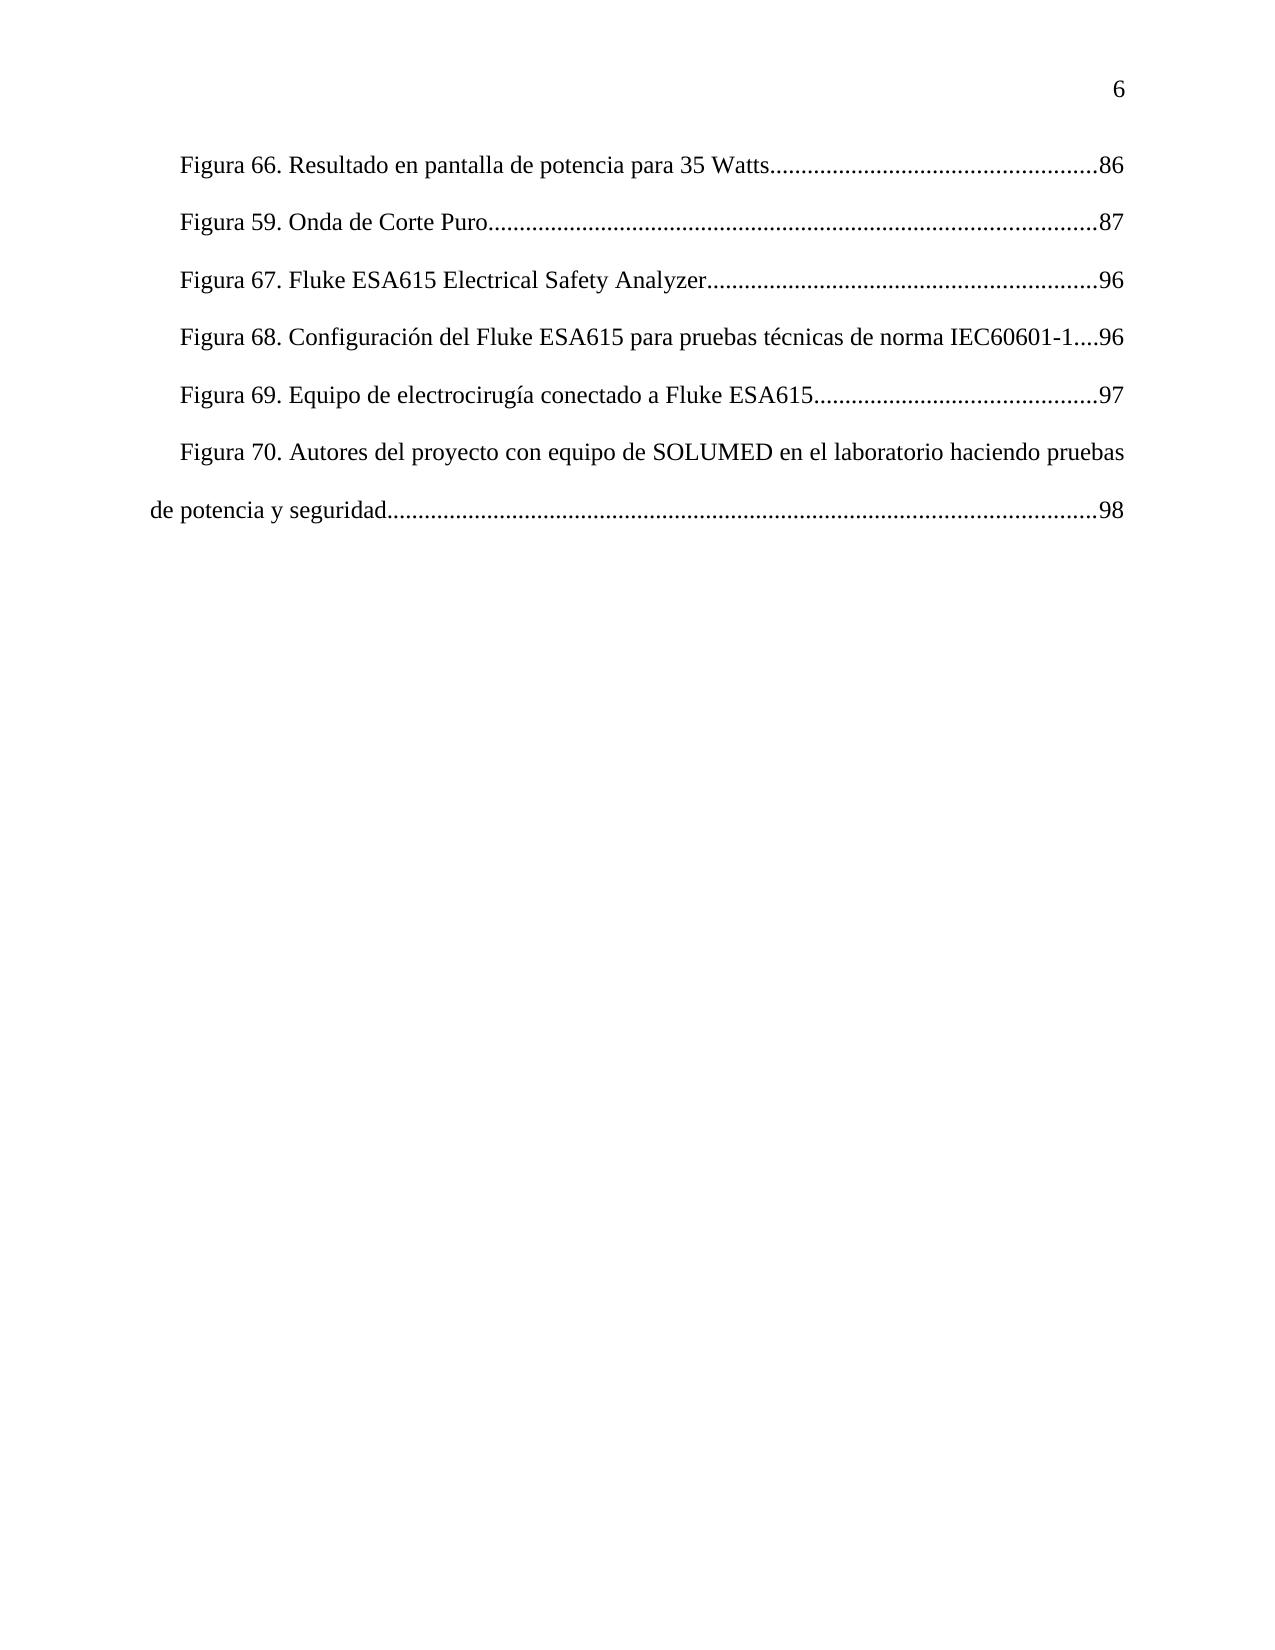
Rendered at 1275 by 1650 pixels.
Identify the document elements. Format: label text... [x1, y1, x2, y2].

text Figura 68. Configuración del Fluke ESA615 para pruebas técnicas de norma IEC60601-1. 96 [150, 322, 1125, 351]
text Figura 67. Fluke ESA615 Electrical Safety Analyzer 96 [150, 265, 1125, 294]
text Figura 66. Resultado en pantalla de potencia para 35 Watts. 86 [150, 150, 1125, 179]
text Figura 70. Autores del proyecto con equipo de SOLUMED en el laboratorio haciendo pruebas de potencia y seguridad. 98 [150, 437, 1125, 524]
text Figura 59. Onda de Corte Puro 87 [150, 207, 1125, 236]
text Figura 69. Equipo de electrocirugía conectado a Fluke ESA615 97 [150, 380, 1125, 409]
